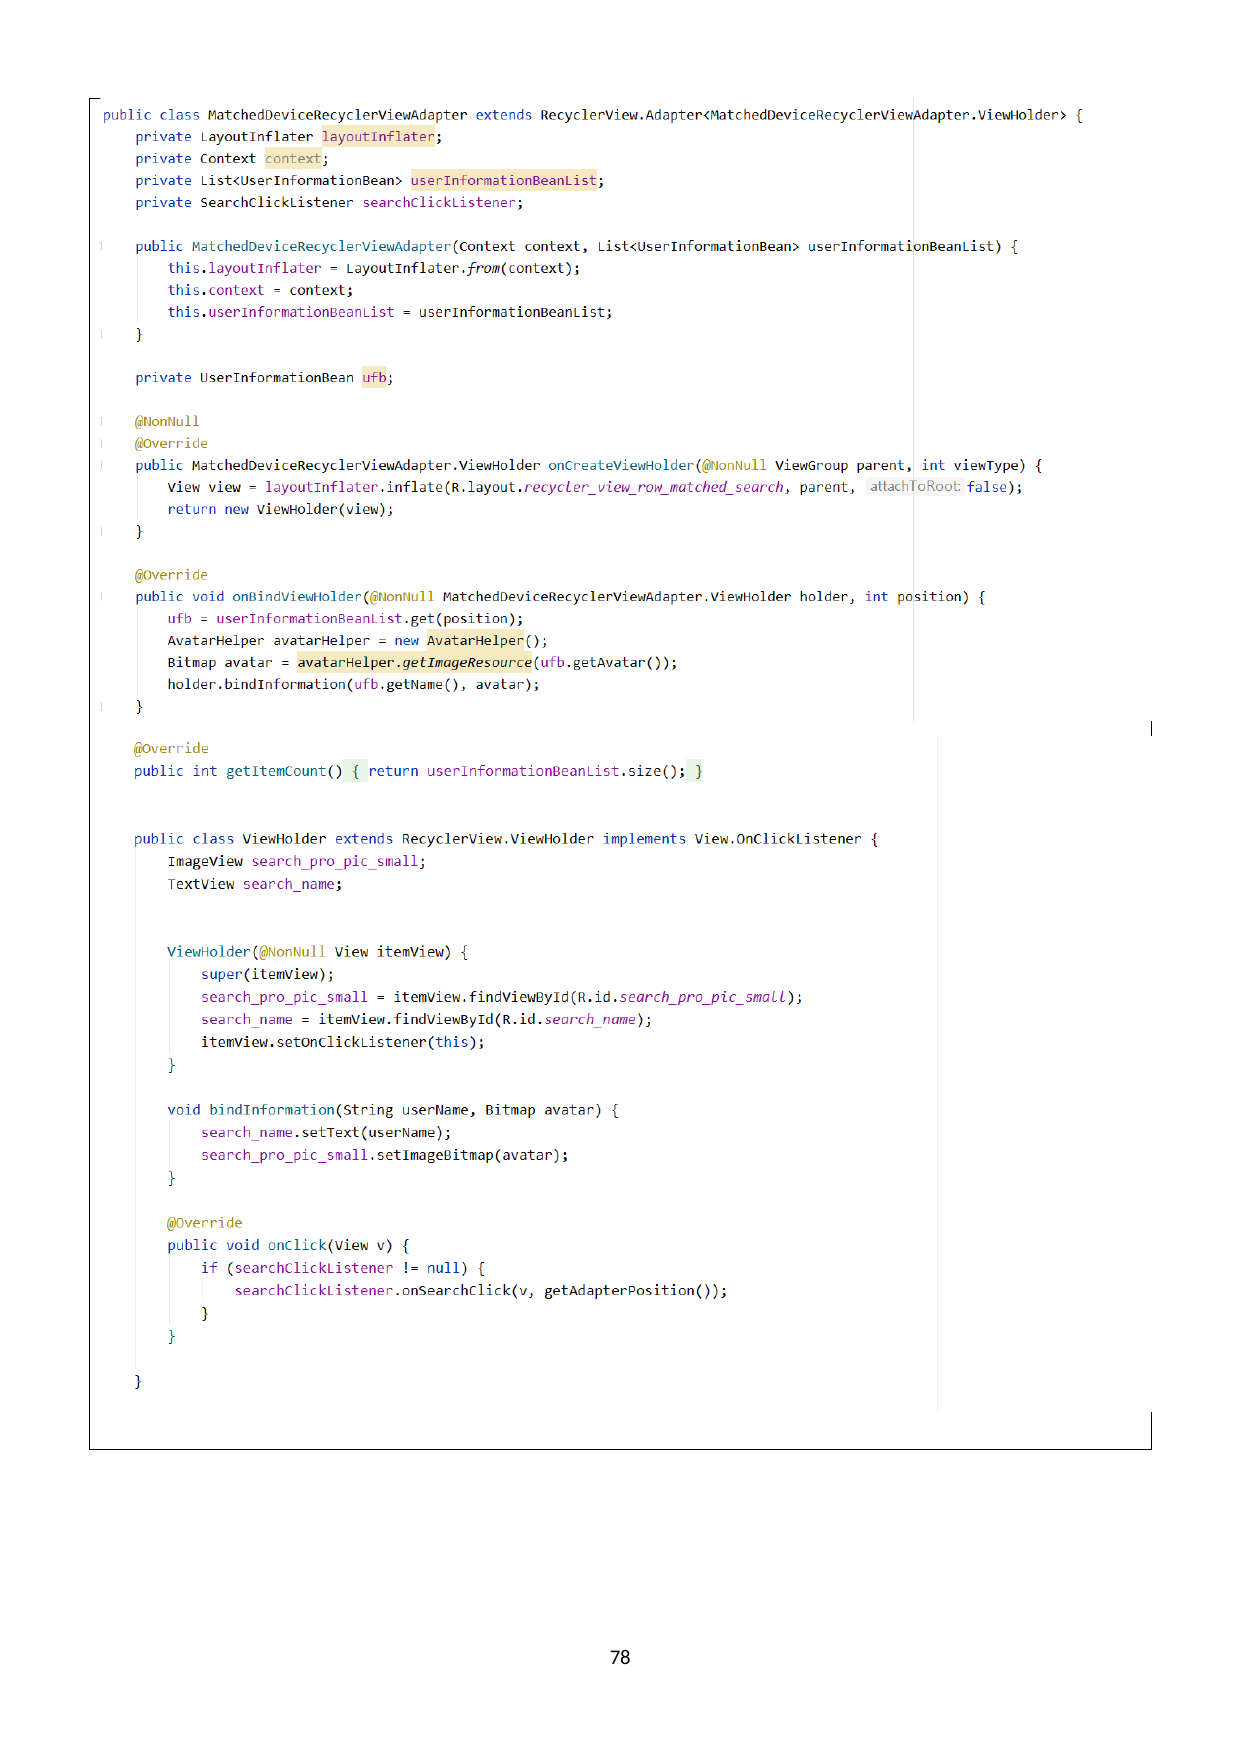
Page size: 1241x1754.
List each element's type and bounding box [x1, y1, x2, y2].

picture [100, 98, 1164, 721]
picture [100, 736, 1164, 1412]
table_cell [90, 99, 1151, 1449]
